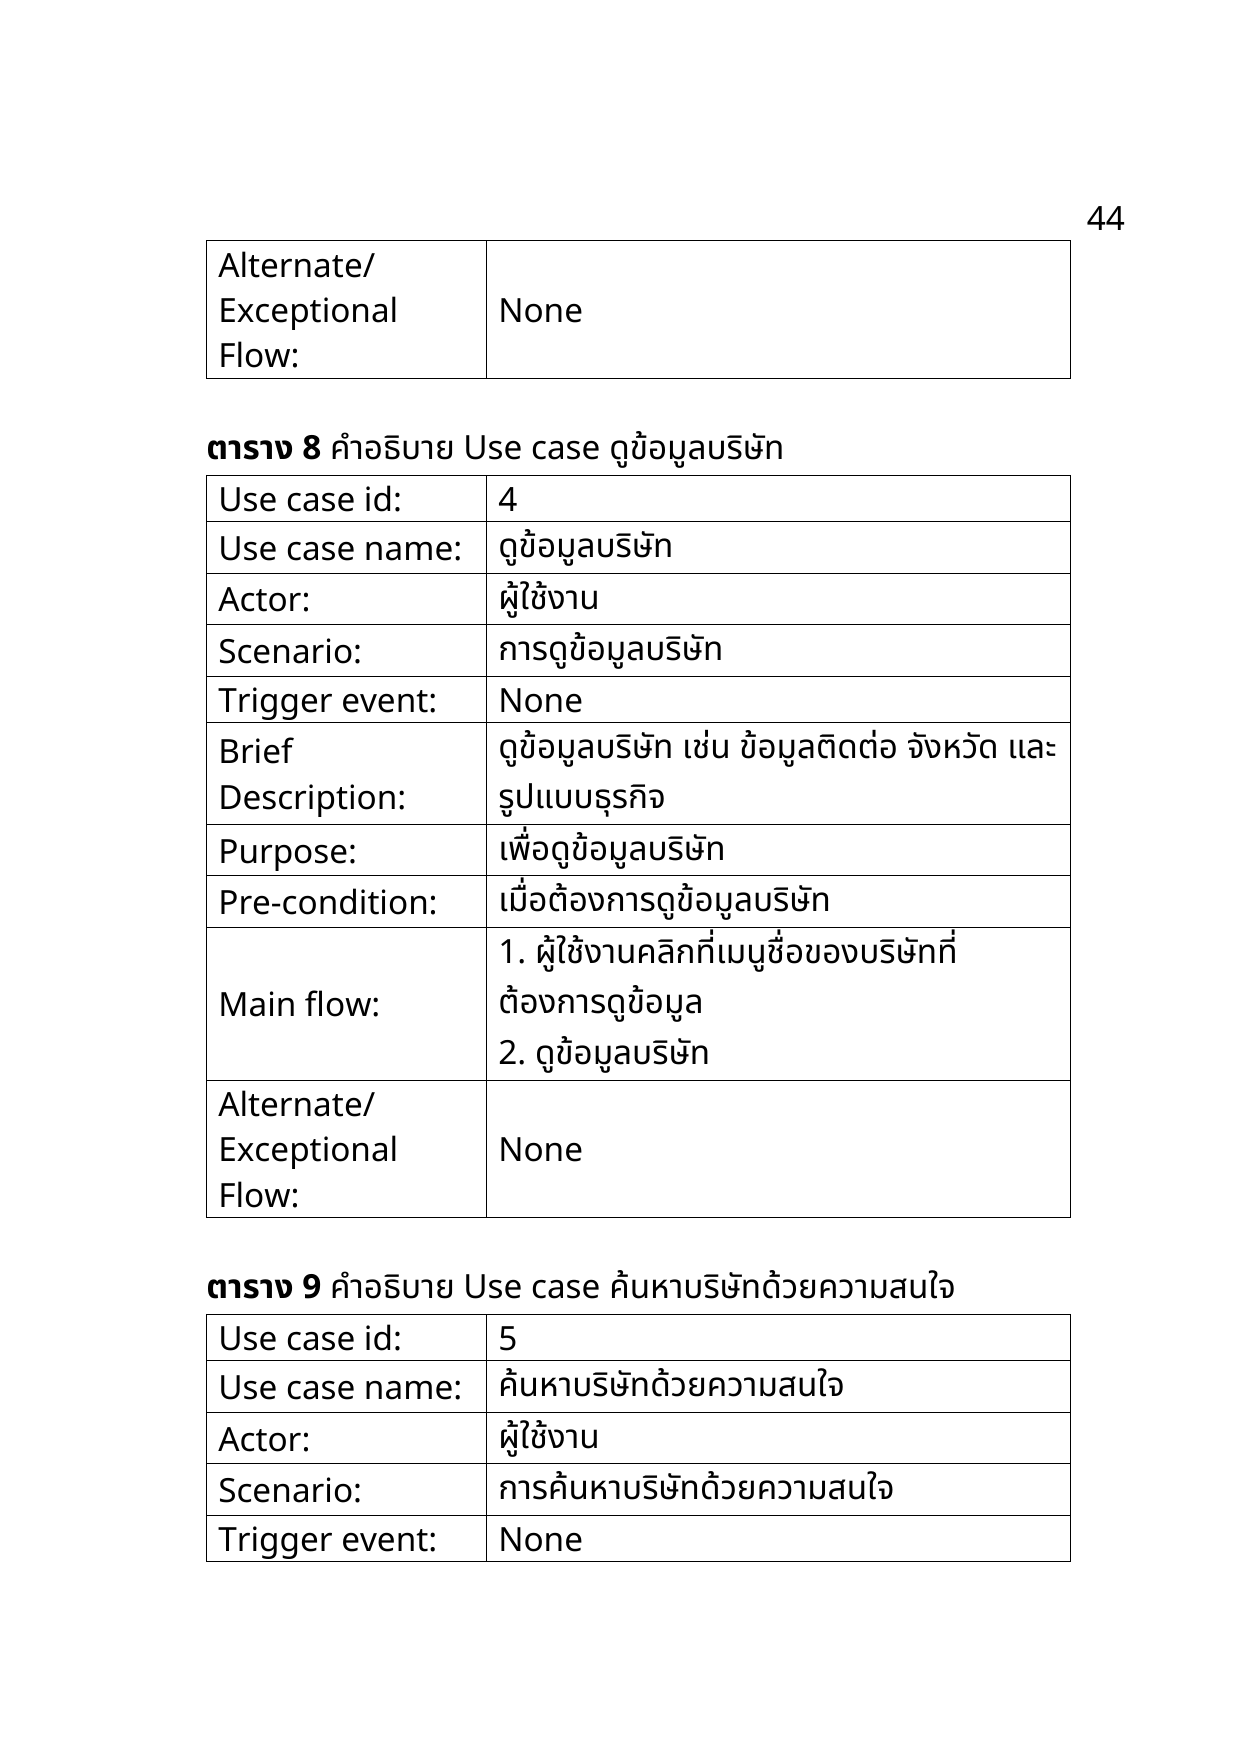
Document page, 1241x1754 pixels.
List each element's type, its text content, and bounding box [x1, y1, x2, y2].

table_cell None [487, 1516, 1070, 1561]
table_cell เมื่อต้องการดูข้อมูลบริษัท [487, 876, 1070, 927]
table_header 5 [487, 1315, 1070, 1360]
table_cell ดูข้อมูลบริษัท เช่น ข้อมูลติดต่อ จังหวัด และรูปแบบธุรกิจ [487, 723, 1070, 824]
table_cell ผู้ใช้งาน [487, 574, 1070, 624]
table_cell Actor: [207, 574, 486, 624]
table_cell Pre-condition: [207, 876, 486, 927]
table_cell Scenario: [207, 625, 486, 676]
table_cell ดูข้อมูลบริษัท [487, 522, 1070, 573]
table_header Use case id: [207, 1315, 486, 1360]
table_cell เพื่อดูข้อมูลบริษัท [487, 825, 1070, 875]
table_cell Use case name: [207, 522, 486, 573]
table_cell Purpose: [207, 825, 486, 875]
table_cell ผู้ใช้งาน [487, 1413, 1070, 1463]
table_cell Alternate/Exceptional Flow: [207, 241, 486, 378]
table_cell None [487, 677, 1070, 722]
table_cell Trigger event: [207, 1516, 486, 1561]
table_header Use case id: [207, 476, 486, 521]
table_cell Scenario: [207, 1464, 486, 1515]
table_cell ค้นหาบริษัทด้วยความสนใจ [487, 1361, 1070, 1412]
table_cell Alternate/Exceptional Flow: [207, 1081, 486, 1217]
table_cell Brief Description: [207, 723, 486, 824]
table_cell Actor: [207, 1413, 486, 1463]
table_cell None [487, 1081, 1070, 1217]
table_cell Use case name: [207, 1361, 486, 1412]
table_header 4 [487, 476, 1070, 521]
text ตาราง 9 คำอธิบาย Use case ค้นหาบริษัทด้วยความสนใจ [206, 1263, 1125, 1314]
text ตาราง 8 คำอธิบาย Use case ดูข้อมูลบริษัท [206, 424, 1125, 475]
table_cell Main flow: [207, 928, 486, 1079]
table_cell None [487, 241, 1070, 378]
table_cell Trigger event: [207, 677, 486, 722]
table_cell การดูข้อมูลบริษัท [487, 625, 1070, 676]
table_cell การค้นหาบริษัทด้วยความสนใจ [487, 1464, 1070, 1515]
table_cell 1. ผู้ใช้งานคลิกที่เมนูชื่อของบริษัทที่ต้องการดูข้อมูล 2. ดูข้อมูลบริษัท [487, 928, 1070, 1079]
